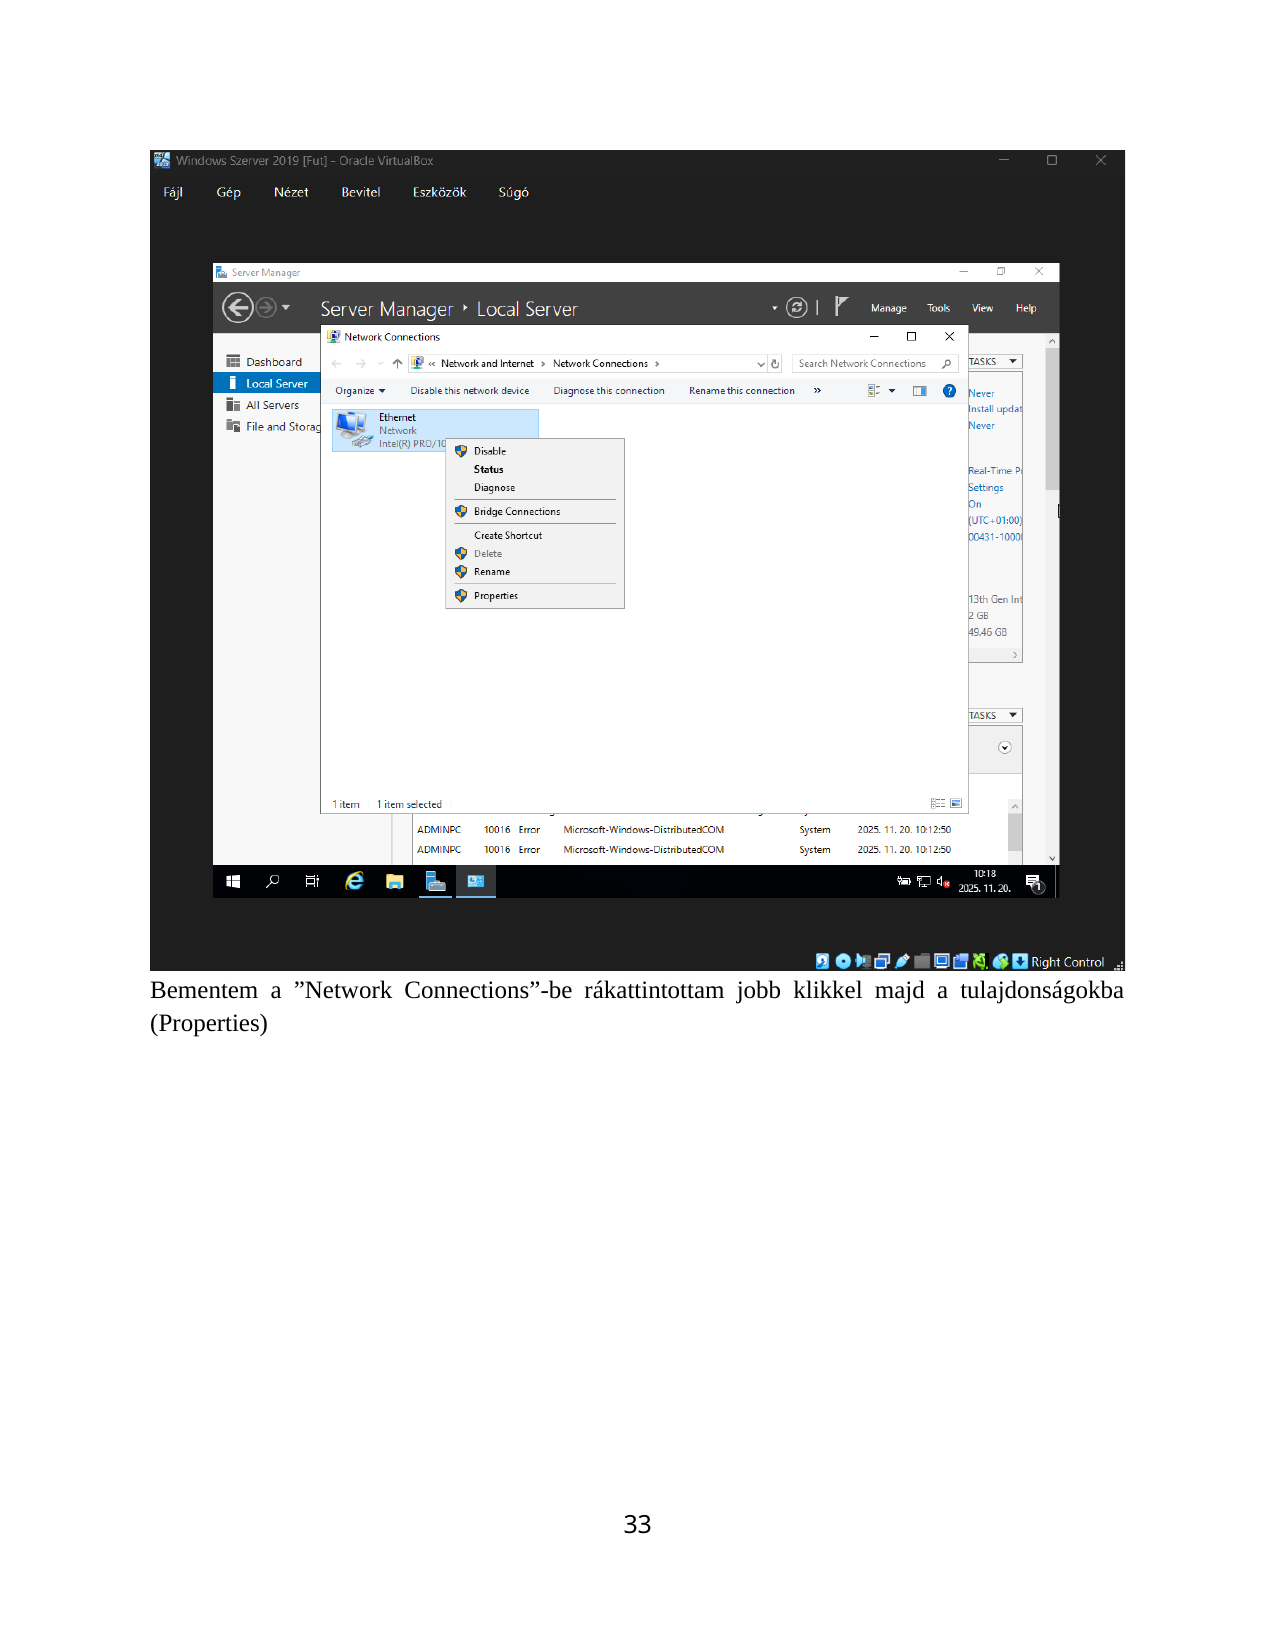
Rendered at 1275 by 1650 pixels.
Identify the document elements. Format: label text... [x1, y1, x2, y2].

picture [150, 150, 1125, 971]
text Bementem a ”Network Connections”-be rákattintottam jobb klikkel majd a tulajdonságokba (Properties) [150, 971, 1125, 1036]
